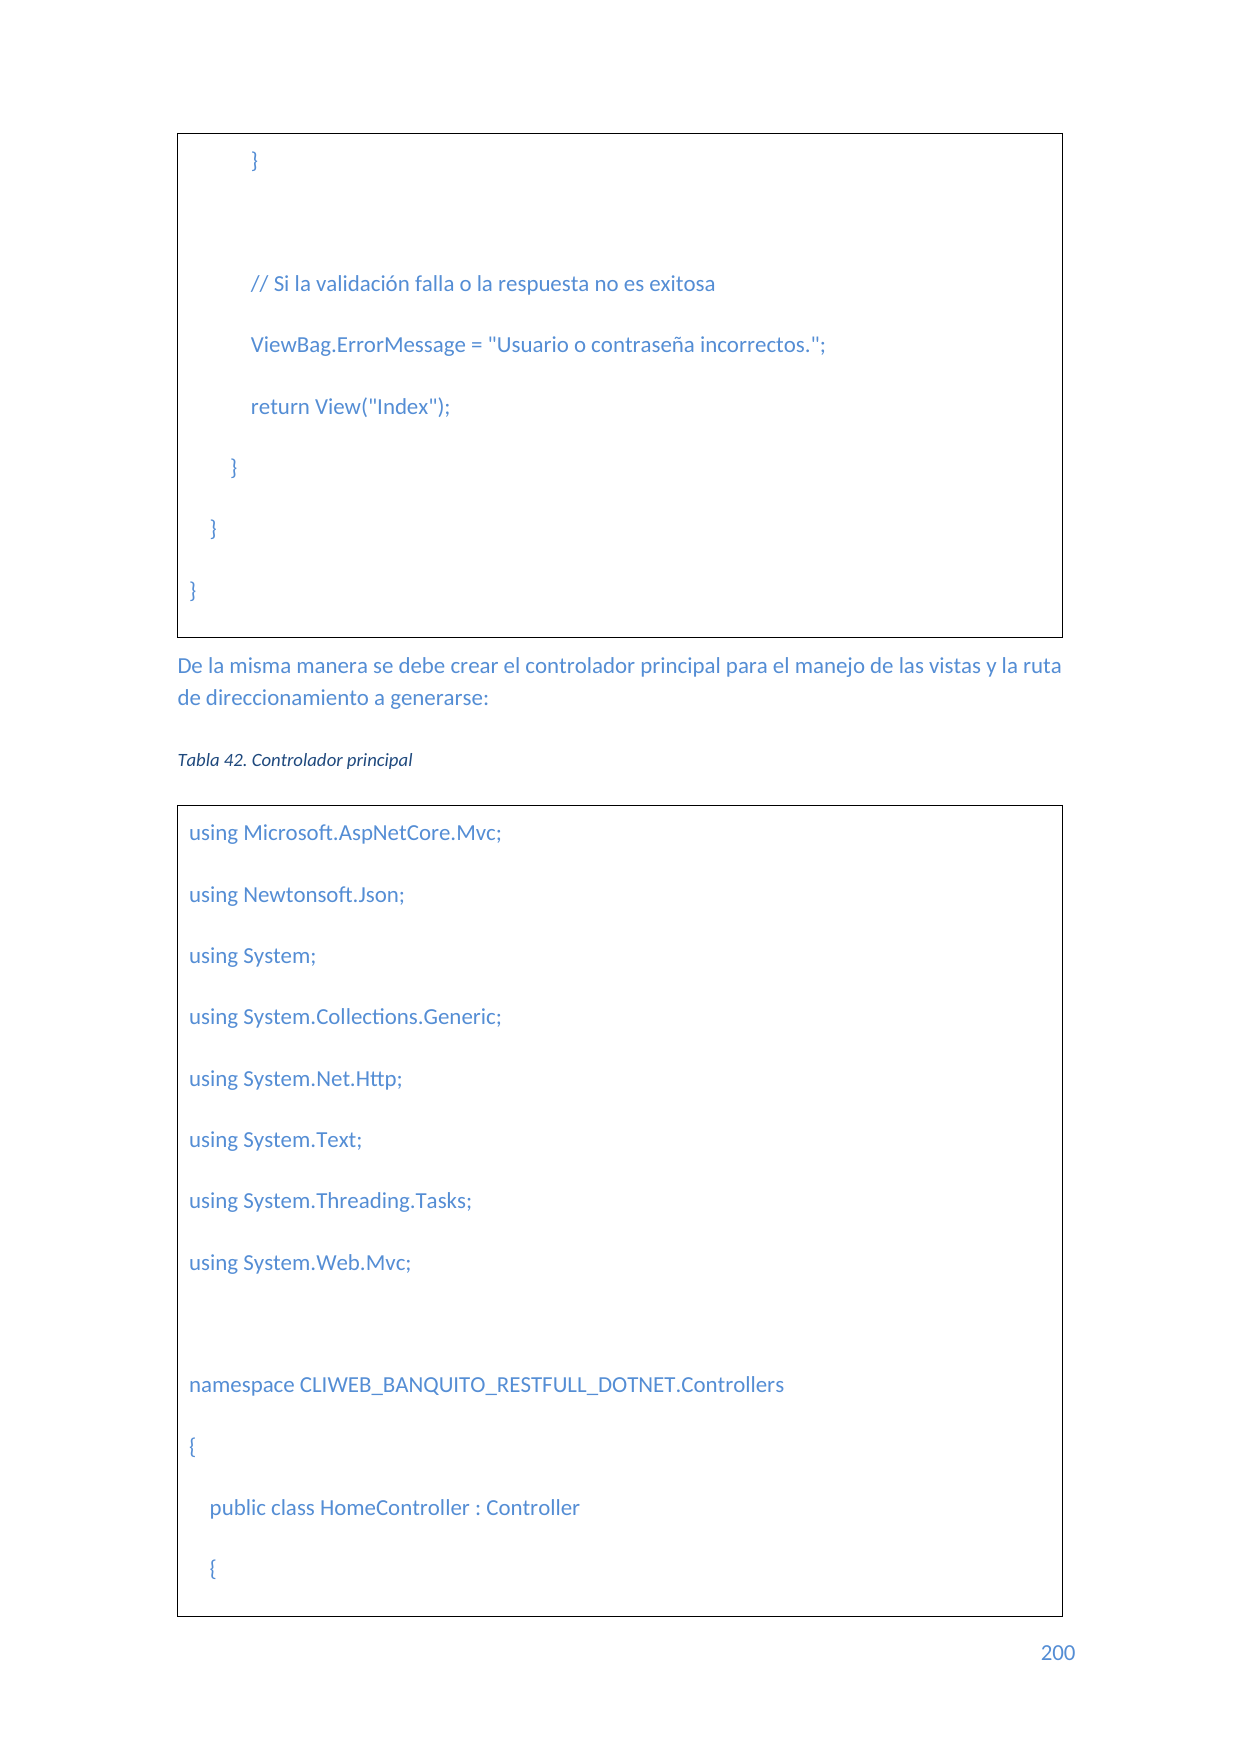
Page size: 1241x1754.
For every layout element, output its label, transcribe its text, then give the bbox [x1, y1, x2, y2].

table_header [178, 806, 1062, 1616]
text De la misma manera se debe crear el controlador principal para el manejo de las vistas y la ruta de direccionamiento a generarse: [177, 651, 1063, 711]
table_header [178, 134, 1062, 637]
text Tabla 42. Controlador principal [177, 748, 1063, 771]
